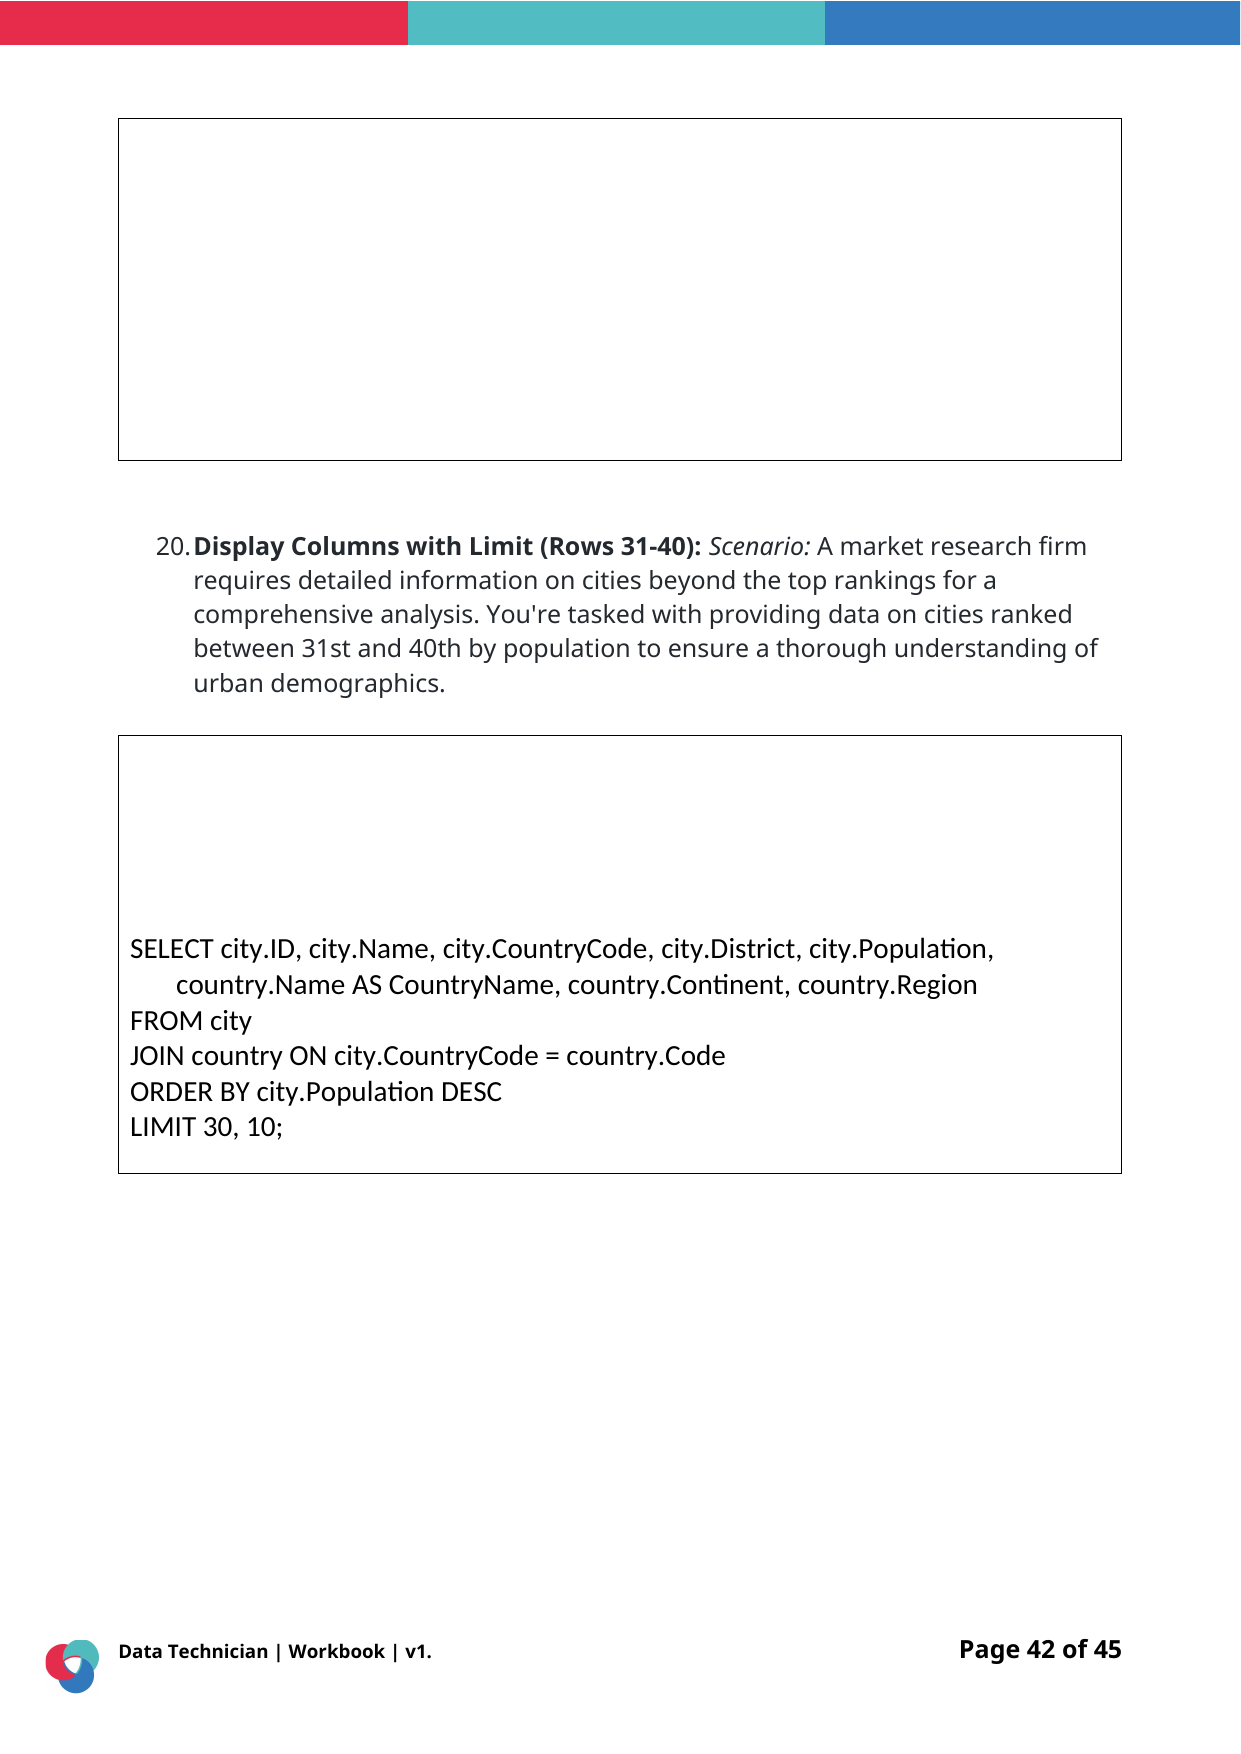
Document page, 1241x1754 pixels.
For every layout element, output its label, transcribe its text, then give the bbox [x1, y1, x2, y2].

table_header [119, 119, 1121, 460]
list Display Columns with Limit (Rows 31-40): Scenario: A market research firm requires detailed information on cities beyond the top rankings for a comprehensive analysis. You're tasked with providing data on cities ranked between 31st and 40th by population to ensure a thorough understanding of urban demographics. [156, 529, 1122, 699]
picture [45, 1640, 100, 1694]
table_header SELECT city.ID, city.Name, city.CountryCode, city.District, city.Population, country.Name AS CountryName, country.Continent, country.Region FROM city JOIN country ON city.CountryCode = country.Code ORDER BY city.Population DESC LIMIT 30, 10; [119, 736, 1121, 1173]
